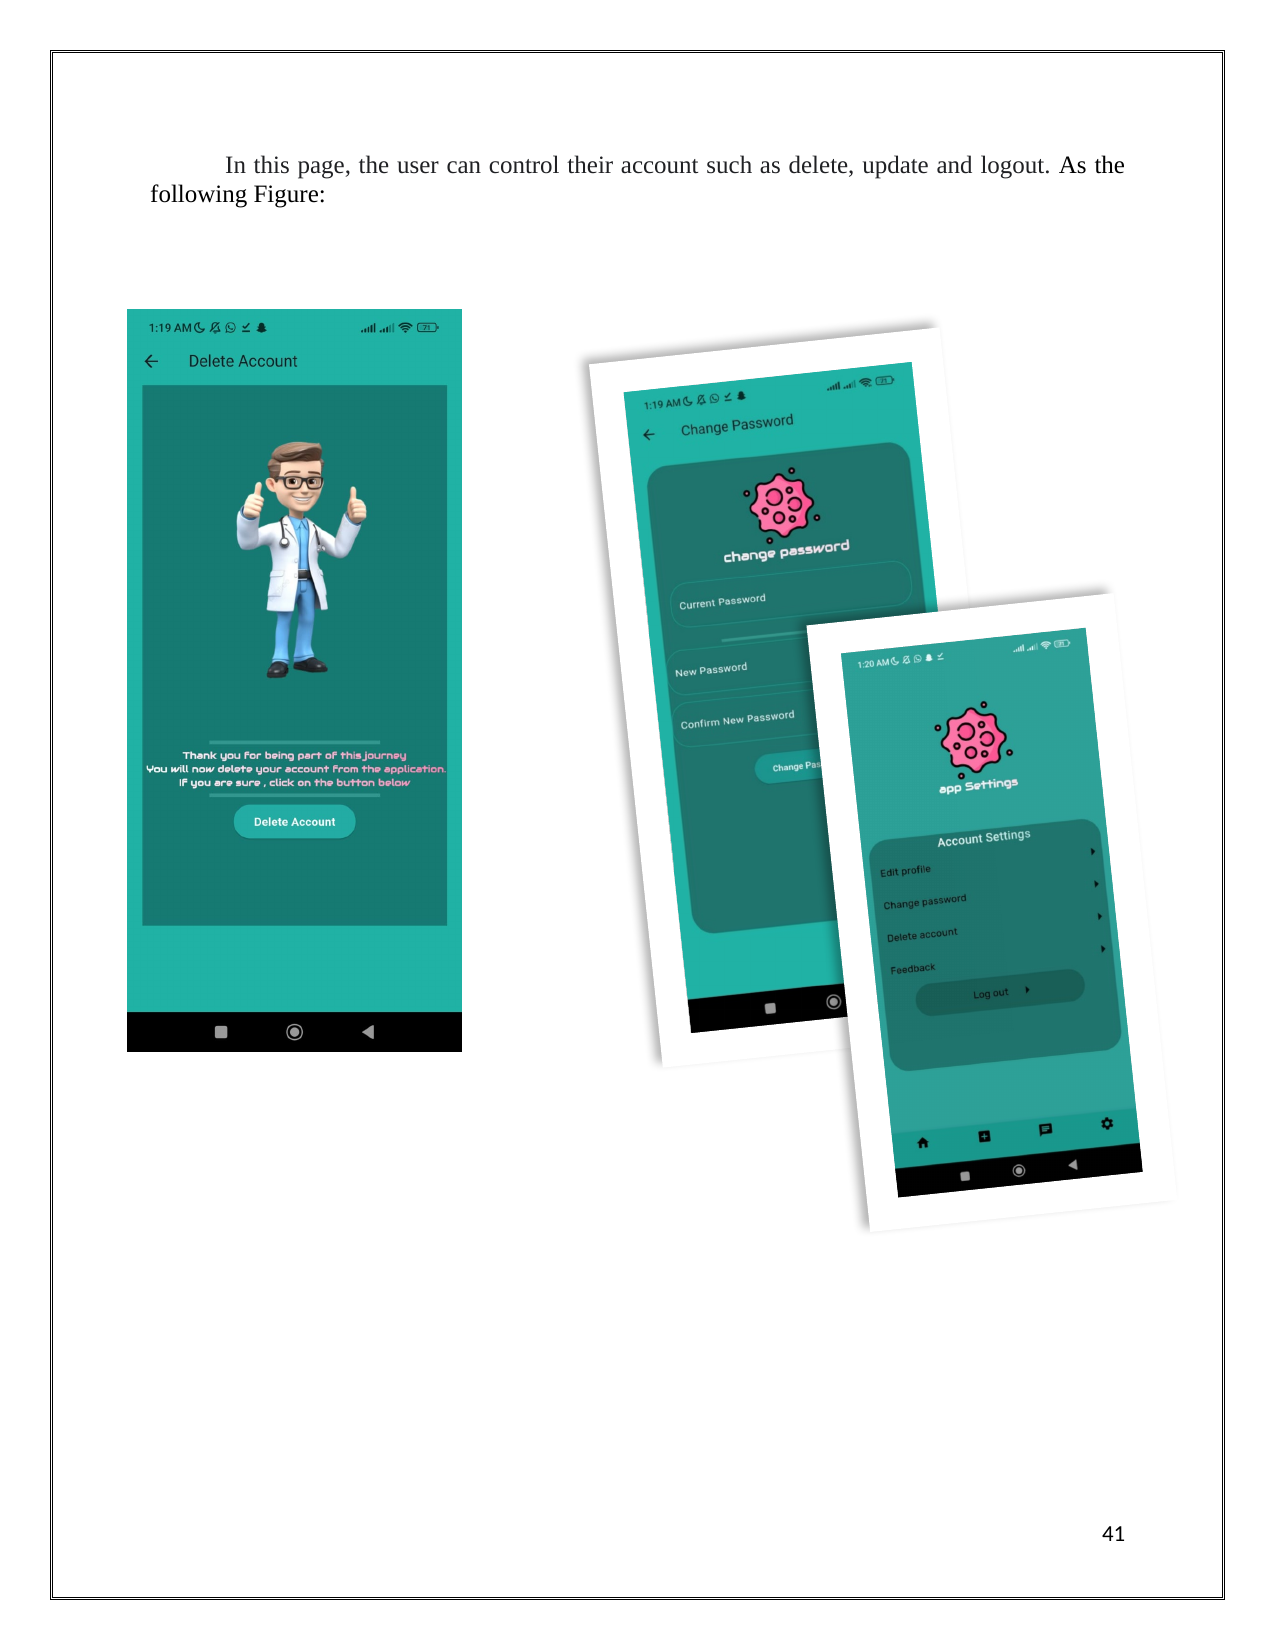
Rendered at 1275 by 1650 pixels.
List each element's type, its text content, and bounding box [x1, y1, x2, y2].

picture [127, 309, 462, 1052]
picture [624, 362, 937, 1033]
text In this page, the user can control their account such as delete, update and logout. As the following Figure: [150, 150, 1125, 207]
picture [842, 628, 1142, 1197]
